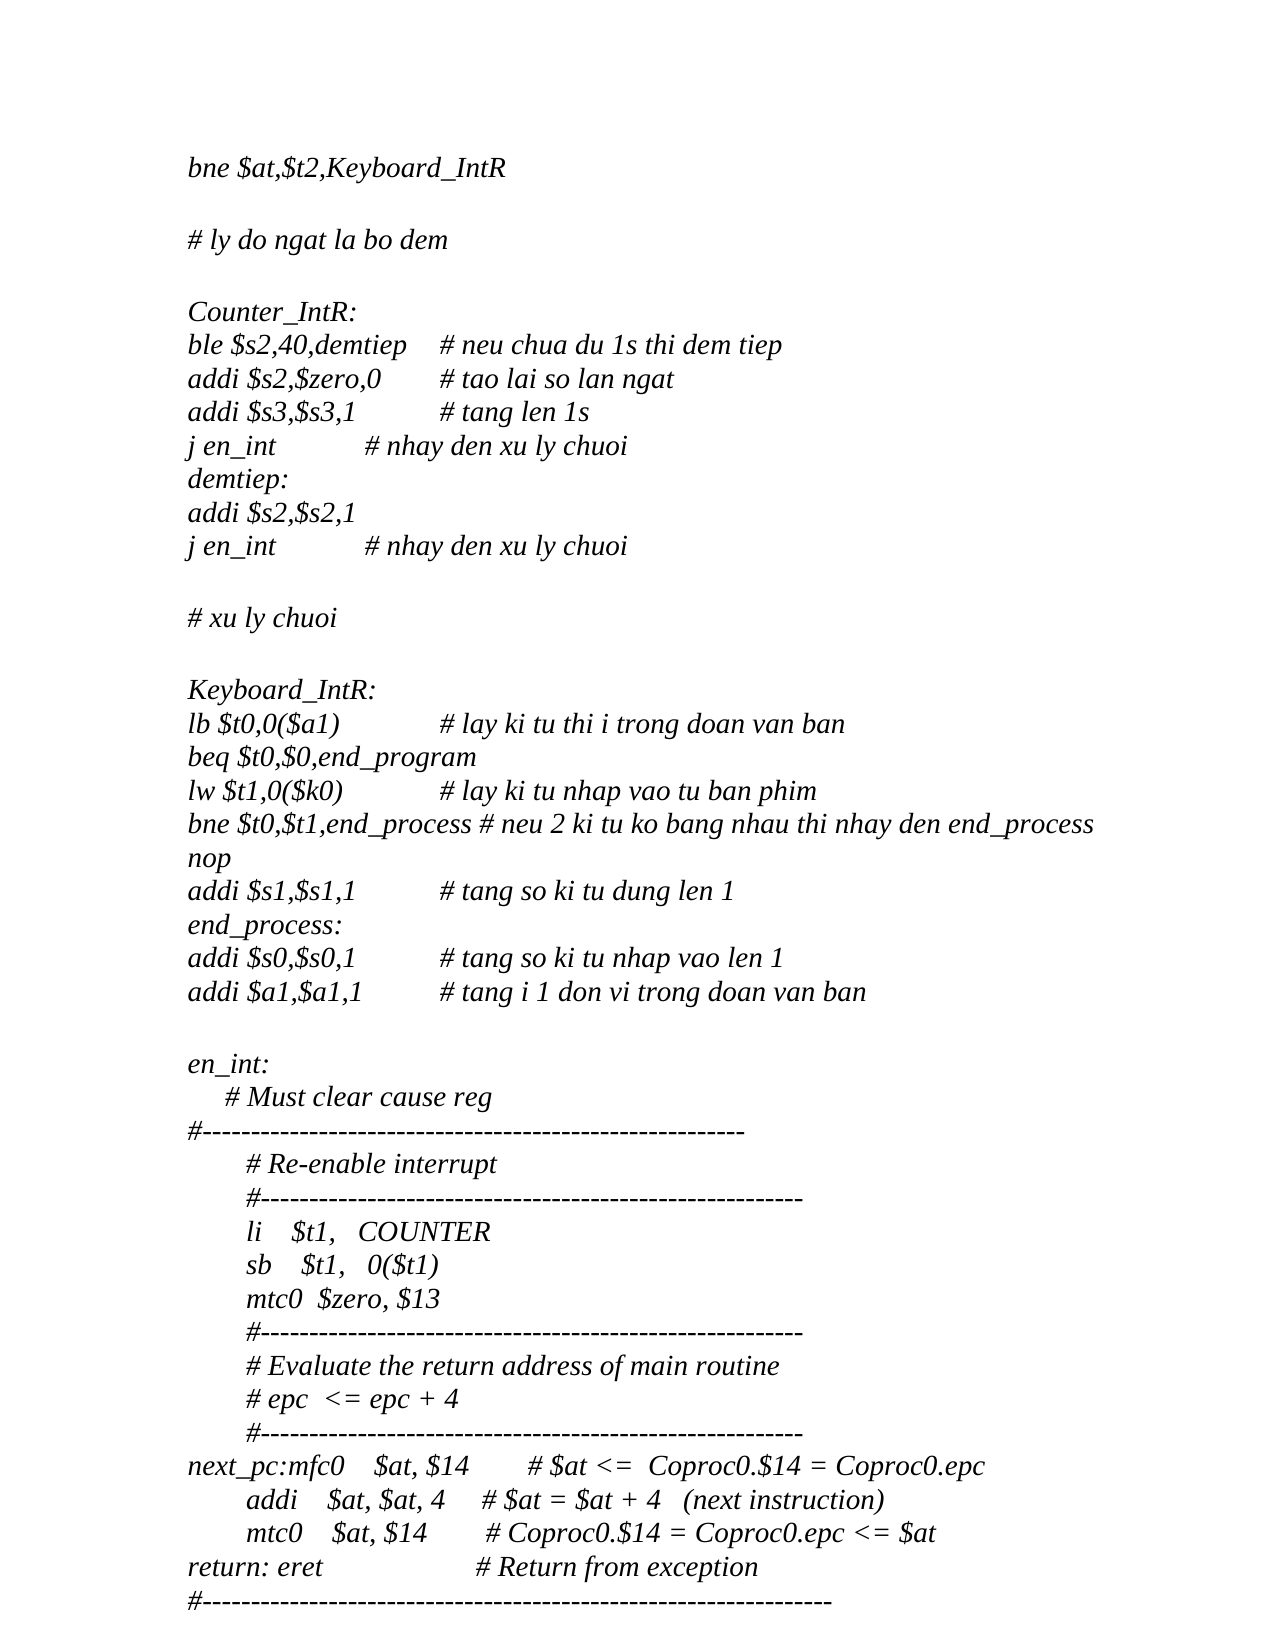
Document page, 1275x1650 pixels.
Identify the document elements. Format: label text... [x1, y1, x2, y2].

subtitle mtc0 $zero, $13 [187, 1281, 1210, 1314]
subtitle addi $a1,$a1,1 # tang i 1 don vi trong doan van ban [187, 974, 1210, 1008]
subtitle # epc <= epc + 4 [187, 1381, 1210, 1415]
subtitle addi $s1,$s1,1 # tang so ki tu dung len 1 [187, 873, 1210, 907]
subtitle li $t1, COUNTER [187, 1214, 1210, 1247]
subtitle next_pc:mfc0 $at, $14 # $at <= Coproc0.$14 = Coproc0.epc [187, 1448, 1210, 1482]
subtitle addi $at, $at, 4 # $at = $at + 4 (next instruction) [187, 1482, 1210, 1516]
subtitle # Evaluate the return address of main routine [187, 1348, 1210, 1381]
subtitle # xu ly chuoi [187, 600, 1210, 634]
subtitle sb $t1, 0($t1) [187, 1247, 1210, 1281]
subtitle bne $t0,$t1,end_process # neu 2 ki tu ko bang nhau thi nhay den end_process [187, 806, 1210, 840]
subtitle addi $s3,$s3,1 # tang len 1s [187, 394, 1210, 428]
subtitle #-------------------------------------------------------- [187, 1113, 1210, 1147]
subtitle bne $at,$t2,Keyboard_IntR [187, 150, 1210, 183]
subtitle addi $s2,$s2,1 [187, 495, 1210, 528]
subtitle return: eret # Return from exception [187, 1549, 1210, 1583]
subtitle # ly do ngat la bo dem [187, 222, 1210, 255]
subtitle demtiep: [187, 461, 1210, 495]
subtitle mtc0 $at, $14 # Coproc0.$14 = Coproc0.epc <= $at [187, 1516, 1210, 1549]
subtitle #----------------------------------------------------------------- [187, 1583, 1210, 1616]
subtitle # Must clear cause reg [187, 1079, 1210, 1113]
subtitle # Re-enable interrupt [187, 1147, 1210, 1180]
subtitle lb $t0,0($a1) # lay ki tu thi i trong doan van ban [187, 706, 1210, 739]
subtitle en_int: [187, 1046, 1210, 1079]
subtitle #-------------------------------------------------------- [187, 1314, 1210, 1348]
subtitle nop [187, 840, 1210, 873]
subtitle end_process: [187, 907, 1210, 941]
subtitle addi $s0,$s0,1 # tang so ki tu nhap vao len 1 [187, 941, 1210, 974]
subtitle Counter_IntR: [187, 294, 1210, 327]
subtitle j en_int # nhay den xu ly chuoi [187, 428, 1210, 461]
subtitle lw $t1,0($k0) # lay ki tu nhap vao tu ban phim [187, 773, 1210, 806]
subtitle #-------------------------------------------------------- [187, 1415, 1210, 1448]
subtitle j en_int # nhay den xu ly chuoi [187, 528, 1210, 562]
subtitle beq $t0,$0,end_program [187, 739, 1210, 773]
subtitle ble $s2,40,demtiep # neu chua du 1s thi dem tiep [187, 327, 1210, 361]
subtitle Keyboard_IntR: [187, 672, 1210, 706]
subtitle addi $s2,$zero,0 # tao lai so lan ngat [187, 361, 1210, 394]
subtitle #-------------------------------------------------------- [187, 1180, 1210, 1214]
